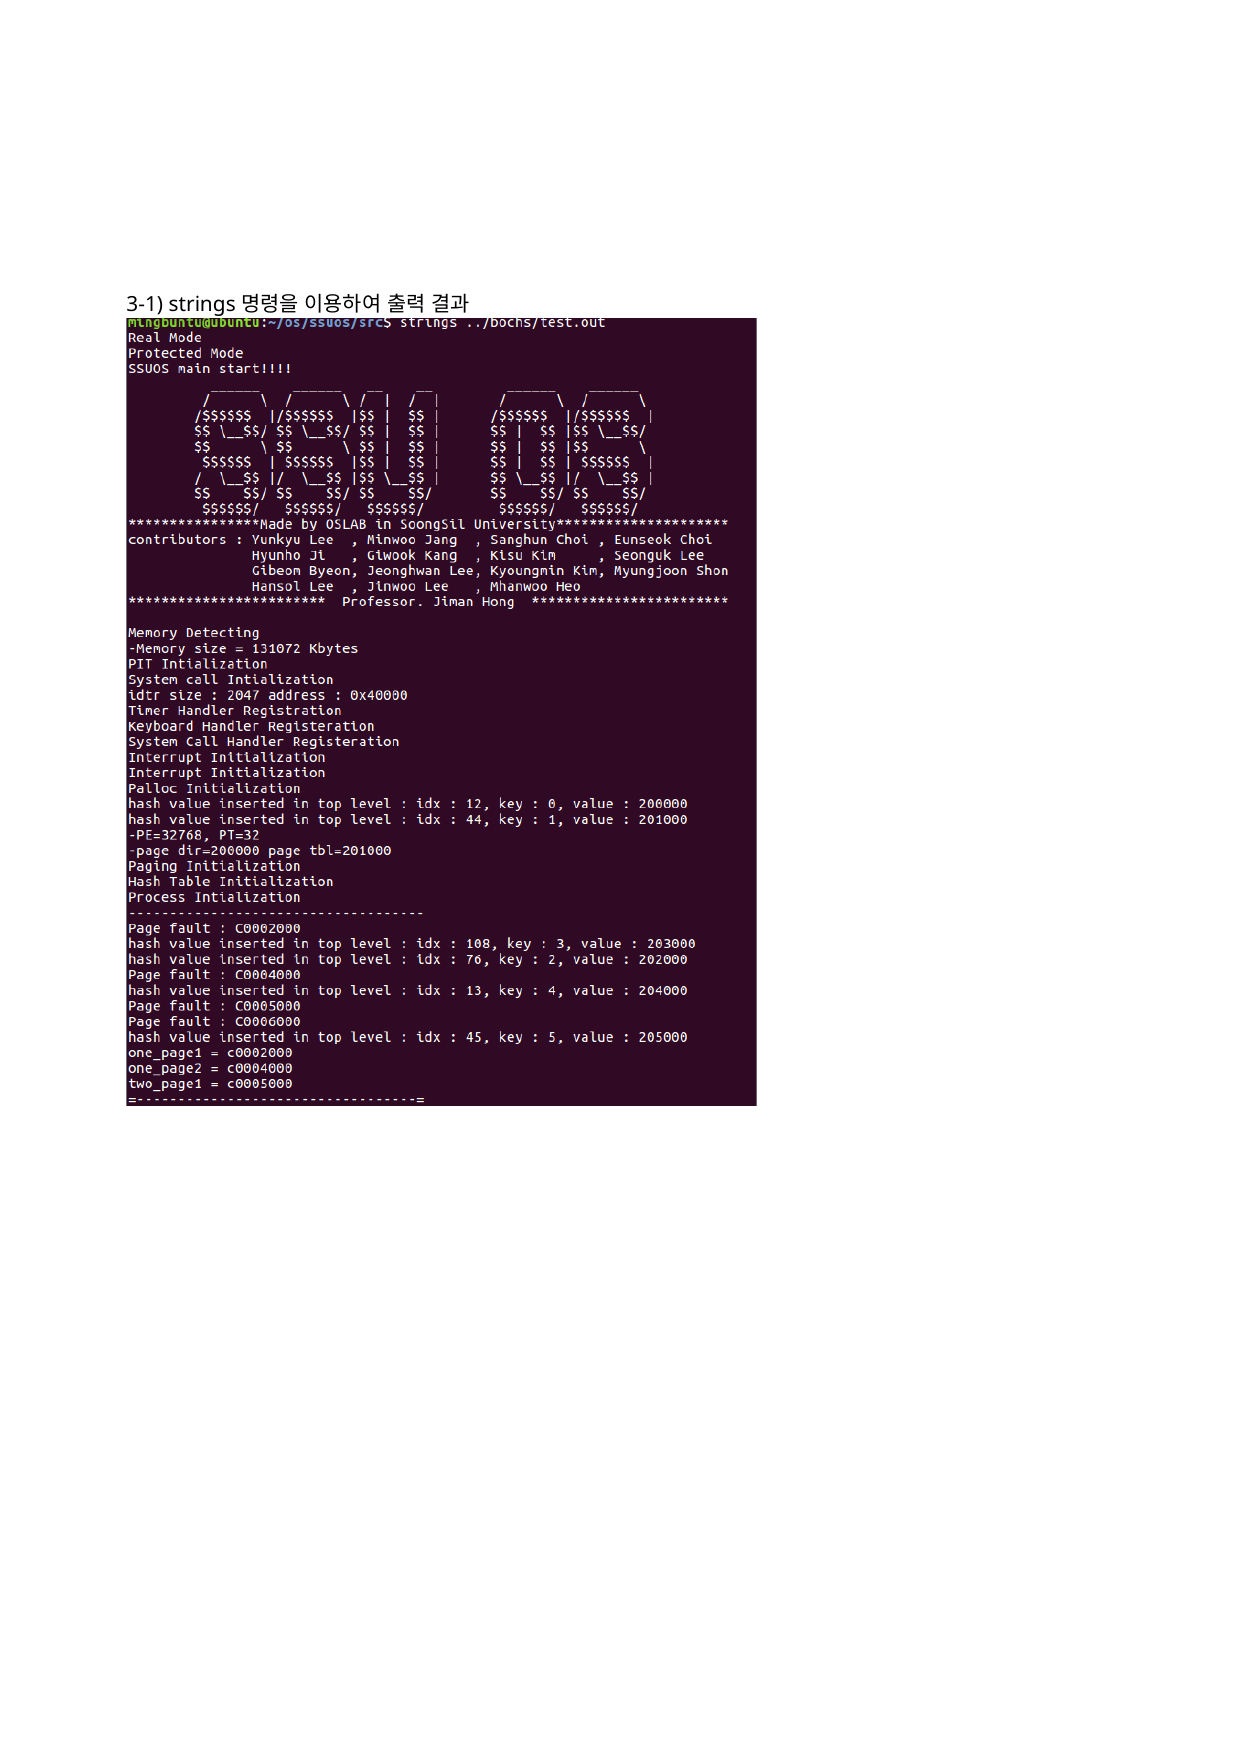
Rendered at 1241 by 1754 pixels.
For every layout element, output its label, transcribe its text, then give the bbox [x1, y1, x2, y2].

text 3-1) strings 명령을 이용하여 출력 결과 [89, 288, 1152, 318]
picture [126, 318, 757, 1106]
